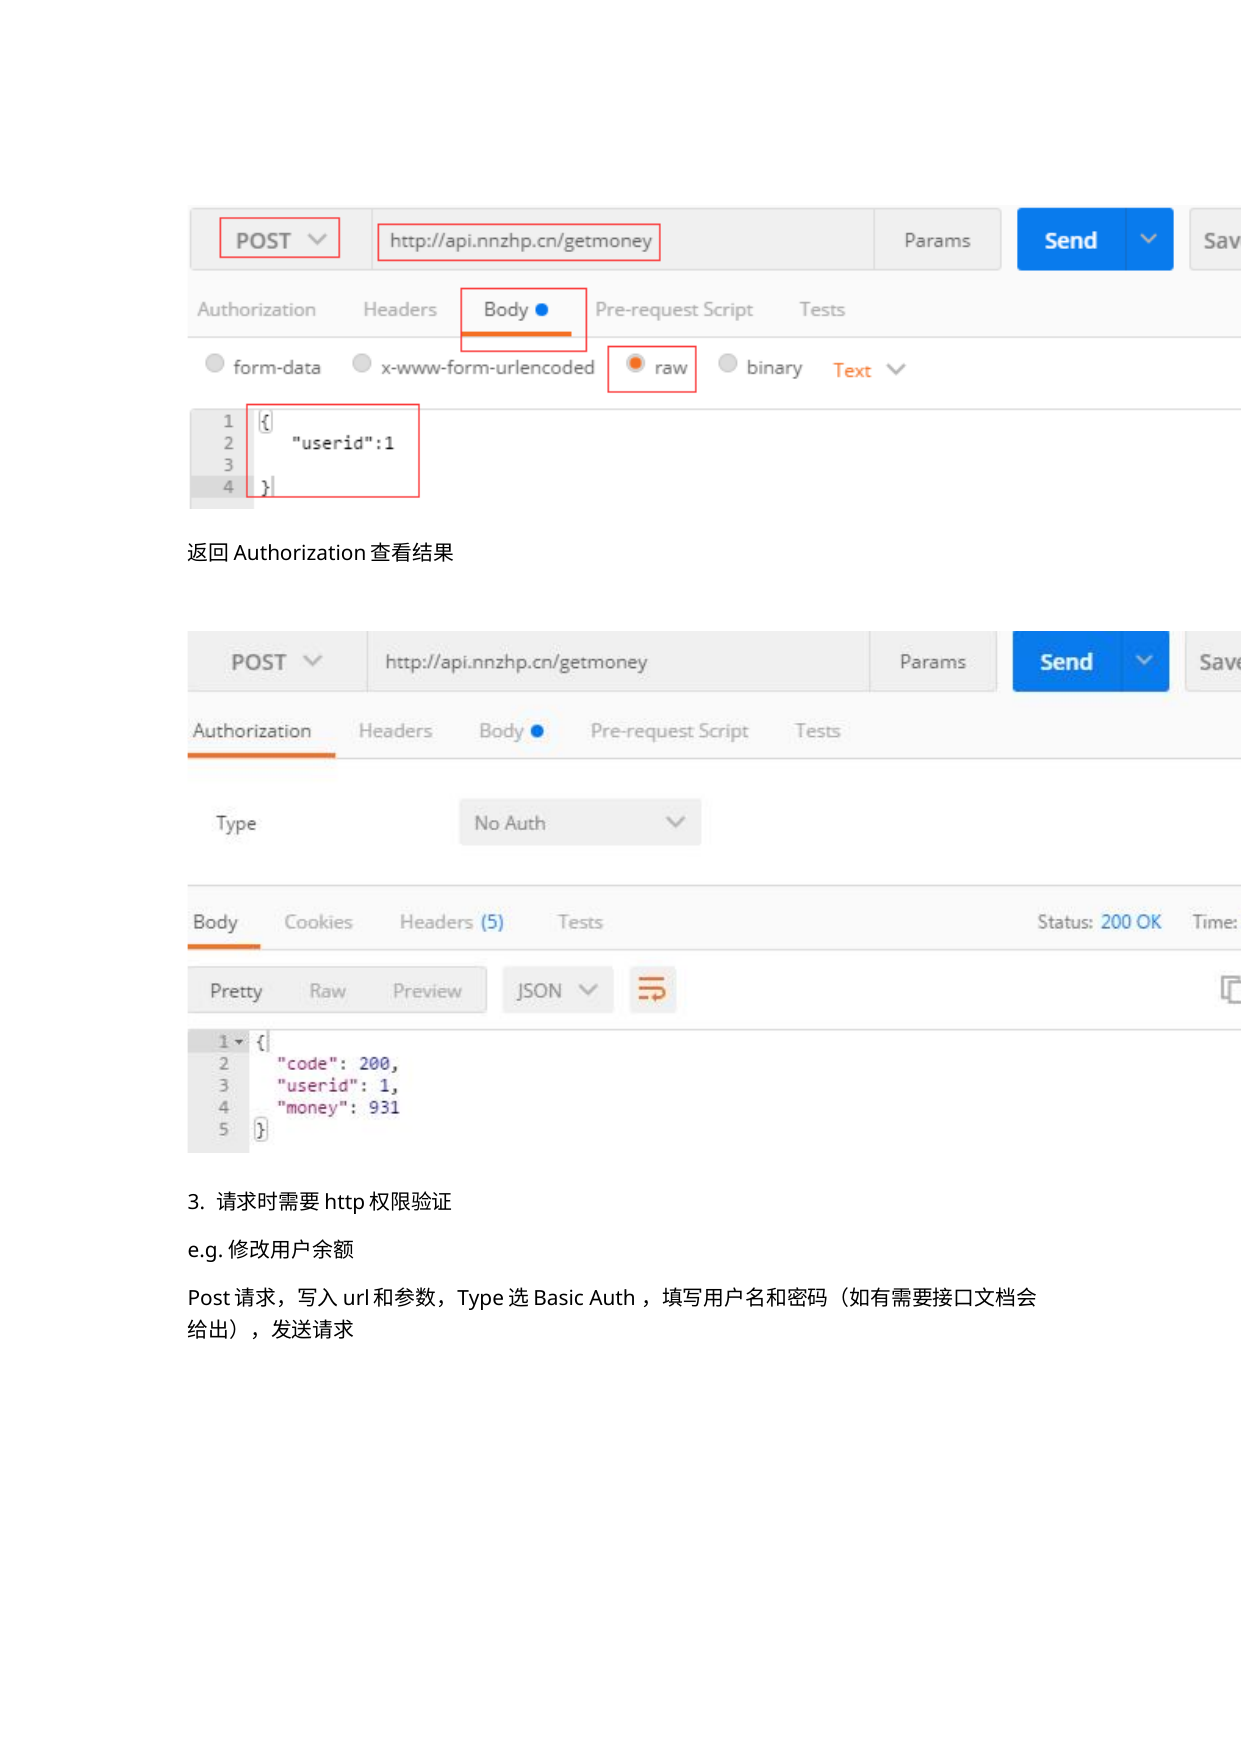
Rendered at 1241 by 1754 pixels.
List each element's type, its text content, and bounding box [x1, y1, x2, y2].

picture [187, 631, 1241, 1153]
picture [187, 205, 1241, 509]
text e.g. 修改用户余额 [187, 1232, 1053, 1264]
text 返回Authorization查看结果 [187, 535, 1053, 568]
text 3. 请求时需要http权限验证 [187, 1184, 1053, 1216]
text Post请求，写入url和参数，Type选Basic Auth ，填写用户名和密码（如有需要接口文档会给出），发送请求 [187, 1280, 1053, 1345]
